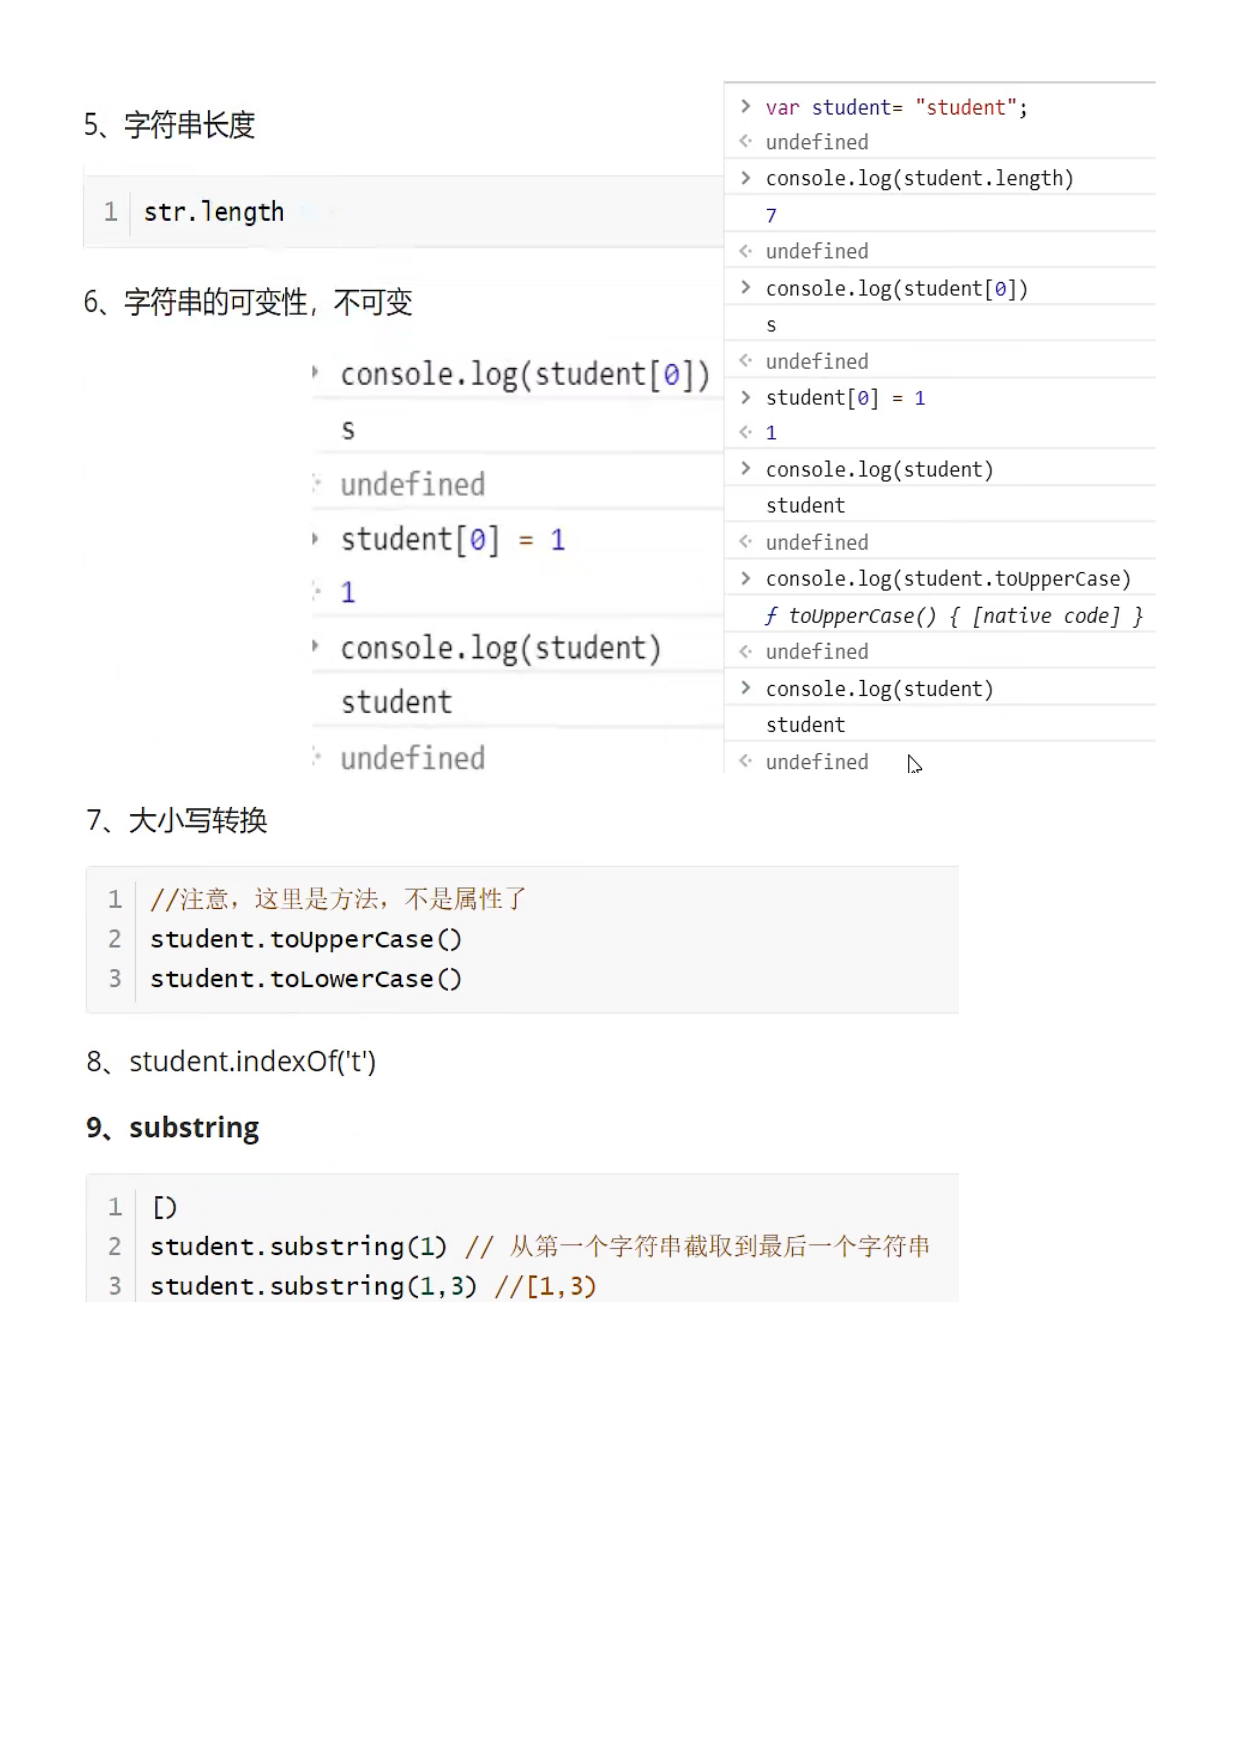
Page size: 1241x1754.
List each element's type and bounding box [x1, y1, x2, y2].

picture [75, 80, 1156, 773]
picture [75, 795, 959, 1302]
